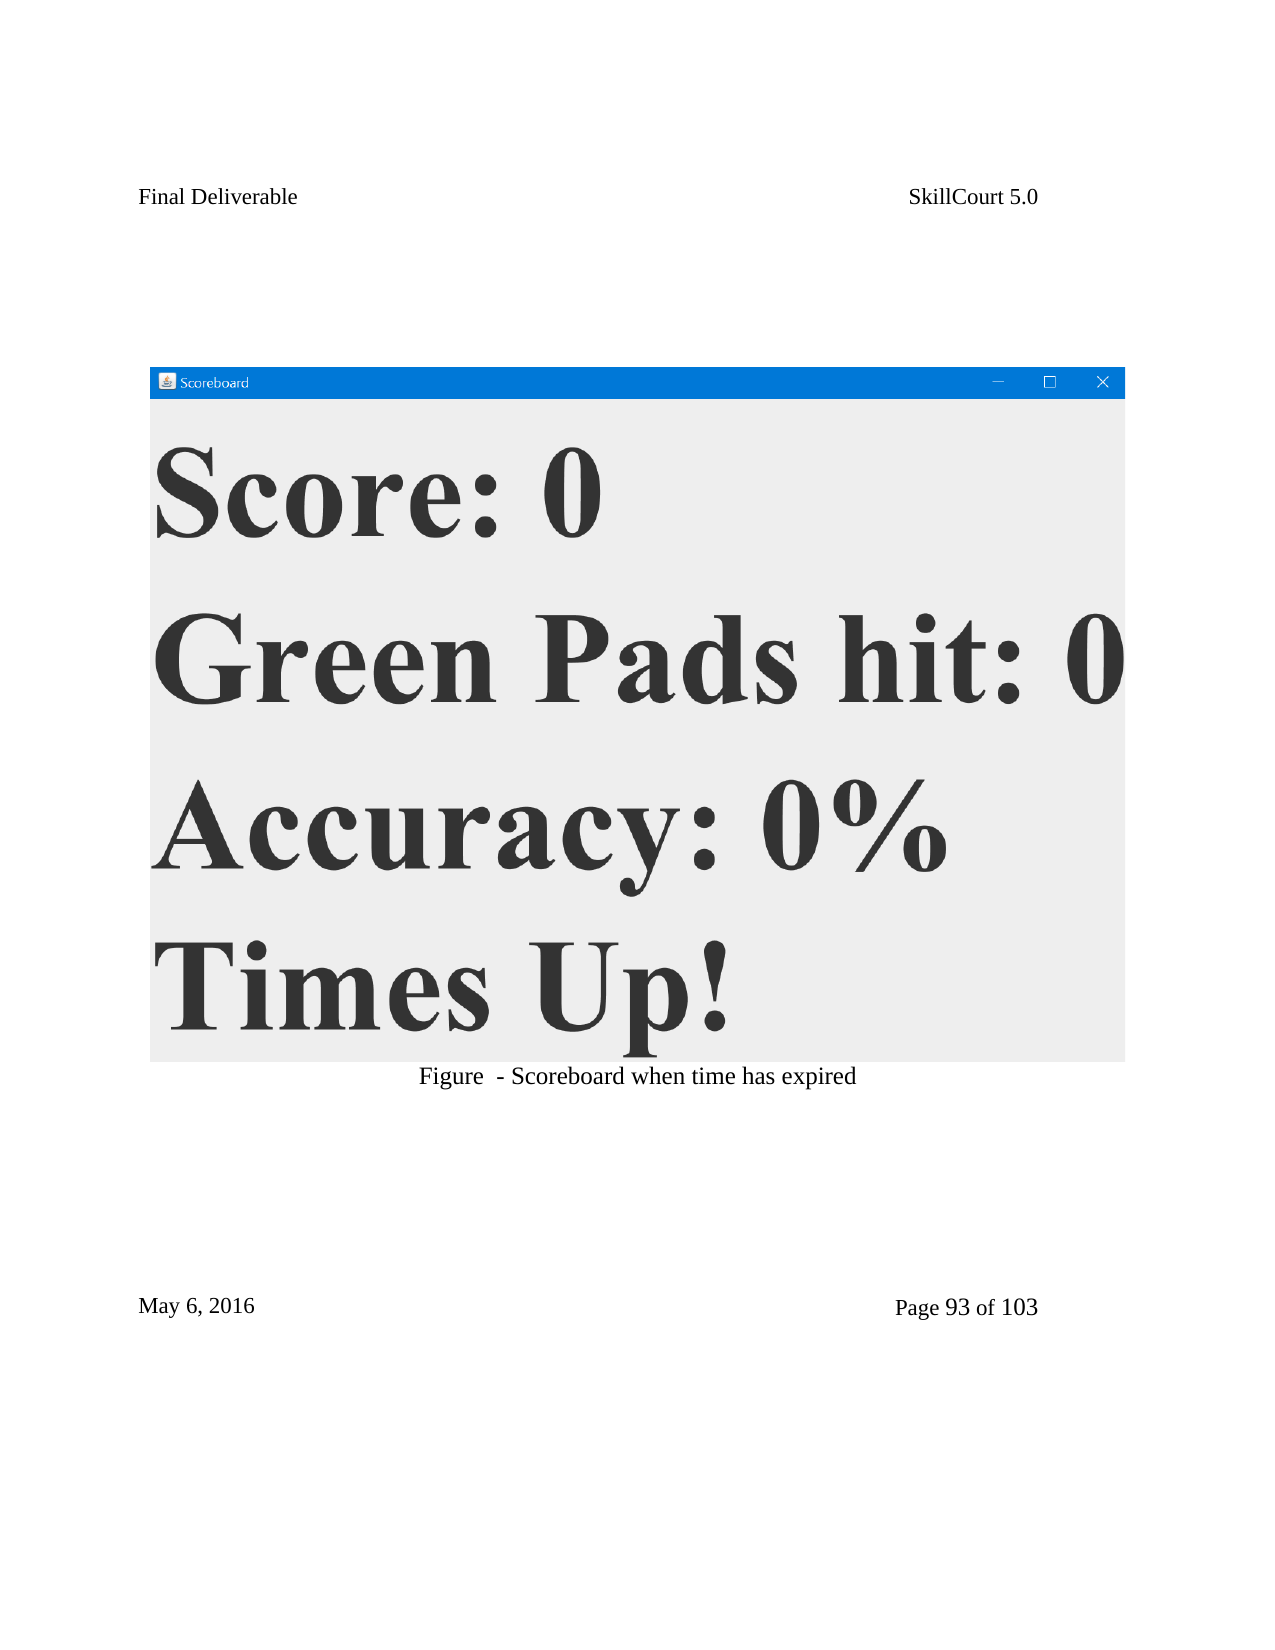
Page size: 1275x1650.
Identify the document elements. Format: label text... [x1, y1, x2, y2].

picture [150, 367, 1125, 1062]
text Figure - Scoreboard when time has expired [150, 1062, 1125, 1090]
